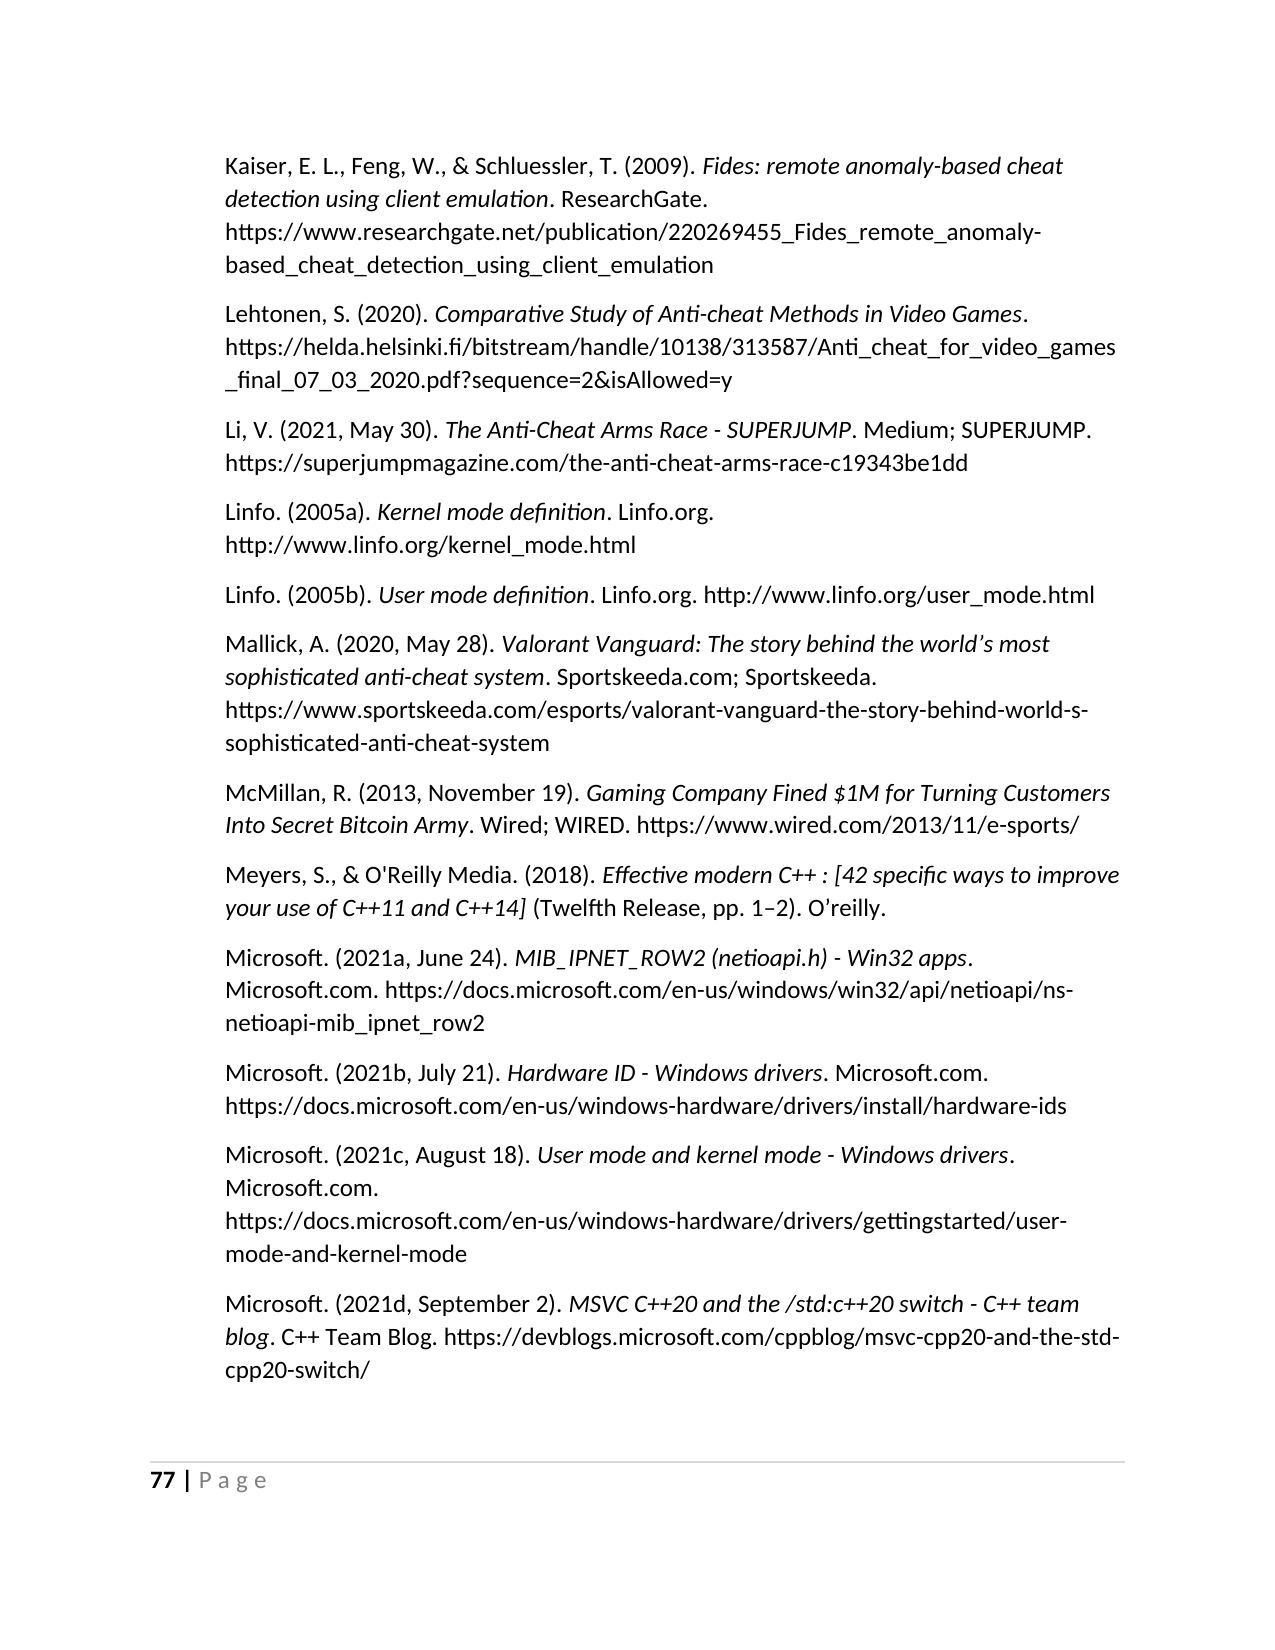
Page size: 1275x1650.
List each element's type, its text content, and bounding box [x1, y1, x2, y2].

text McMillan, R. (2013, November 19). Gaming Company Fined $1M for Turning Customers Into Secret Bitcoin Army. Wired; WIRED. https://www.wired.com/2013/11/e-sports/ [225, 777, 1125, 840]
text Linfo. (2005b). User mode definition. Linfo.org. http://www.linfo.org/user_mode.html [225, 579, 1125, 609]
text Kaiser, E. L., Feng, W., & Schluessler, T. (2009). Fides: remote anomaly-based cheat detection using client emulation. ResearchGate. https://www.researchgate.net/publication/220269455_Fides_remote_anomaly-based_cheat_detection_using_client_emulation [225, 150, 1125, 279]
text Microsoft. (2021a, June 24). MIB_IPNET_ROW2 (netioapi.h) - Win32 apps. Microsoft.com. https://docs.microsoft.com/en-us/windows/win32/api/netioapi/ns-netioapi-mib_ipnet_row2 [225, 942, 1125, 1038]
text Microsoft. (2021c, August 18). User mode and kernel mode - Windows drivers. Microsoft.com. https://docs.microsoft.com/en-us/windows-hardware/drivers/gettingstarted/user-mode-and-kernel-mode [225, 1139, 1125, 1269]
text Linfo. (2005a). Kernel mode definition. Linfo.org. http://www.linfo.org/kernel_mode.html [225, 496, 1125, 560]
text Li, V. (2021, May 30). The Anti-Cheat Arms Race - SUPERJUMP. Medium; SUPERJUMP. https://superjumpmagazine.com/the-anti-cheat-arms-race-c19343be1dd [225, 414, 1125, 477]
text Microsoft. (2021d, September 2). MSVC C++20 and the /std:c++20 switch - C++ team blog. C++ Team Blog. https://devblogs.microsoft.com/cppblog/msvc-cpp20-and-the-std-cpp20-switch/ [225, 1288, 1125, 1384]
text Meyers, S., & O'Reilly Media. (2018). Effective modern C++ : [42 specific ways to improve your use of C++11 and C++14] (Twelfth Release, pp. 1–2). O’reilly. [225, 859, 1125, 923]
text Microsoft. (2021b, July 21). Hardware ID - Windows drivers. Microsoft.com. https://docs.microsoft.com/en-us/windows-hardware/drivers/install/hardware-ids [225, 1057, 1125, 1121]
text Lehtonen, S. (2020). Comparative Study of Anti-cheat Methods in Video Games. https://helda.helsinki.fi/bitstream/handle/10138/313587/Anti_cheat_for_video_games_final_07_03_2020.pdf?sequence=2&isAllowed=y [225, 298, 1125, 395]
text Mallick, A. (2020, May 28). Valorant Vanguard: The story behind the world’s most sophisticated anti-cheat system. Sportskeeda.com; Sportskeeda. https://www.sportskeeda.com/esports/valorant-vanguard-the-story-behind-world-s-sophisticated-anti-cheat-system [225, 628, 1125, 758]
